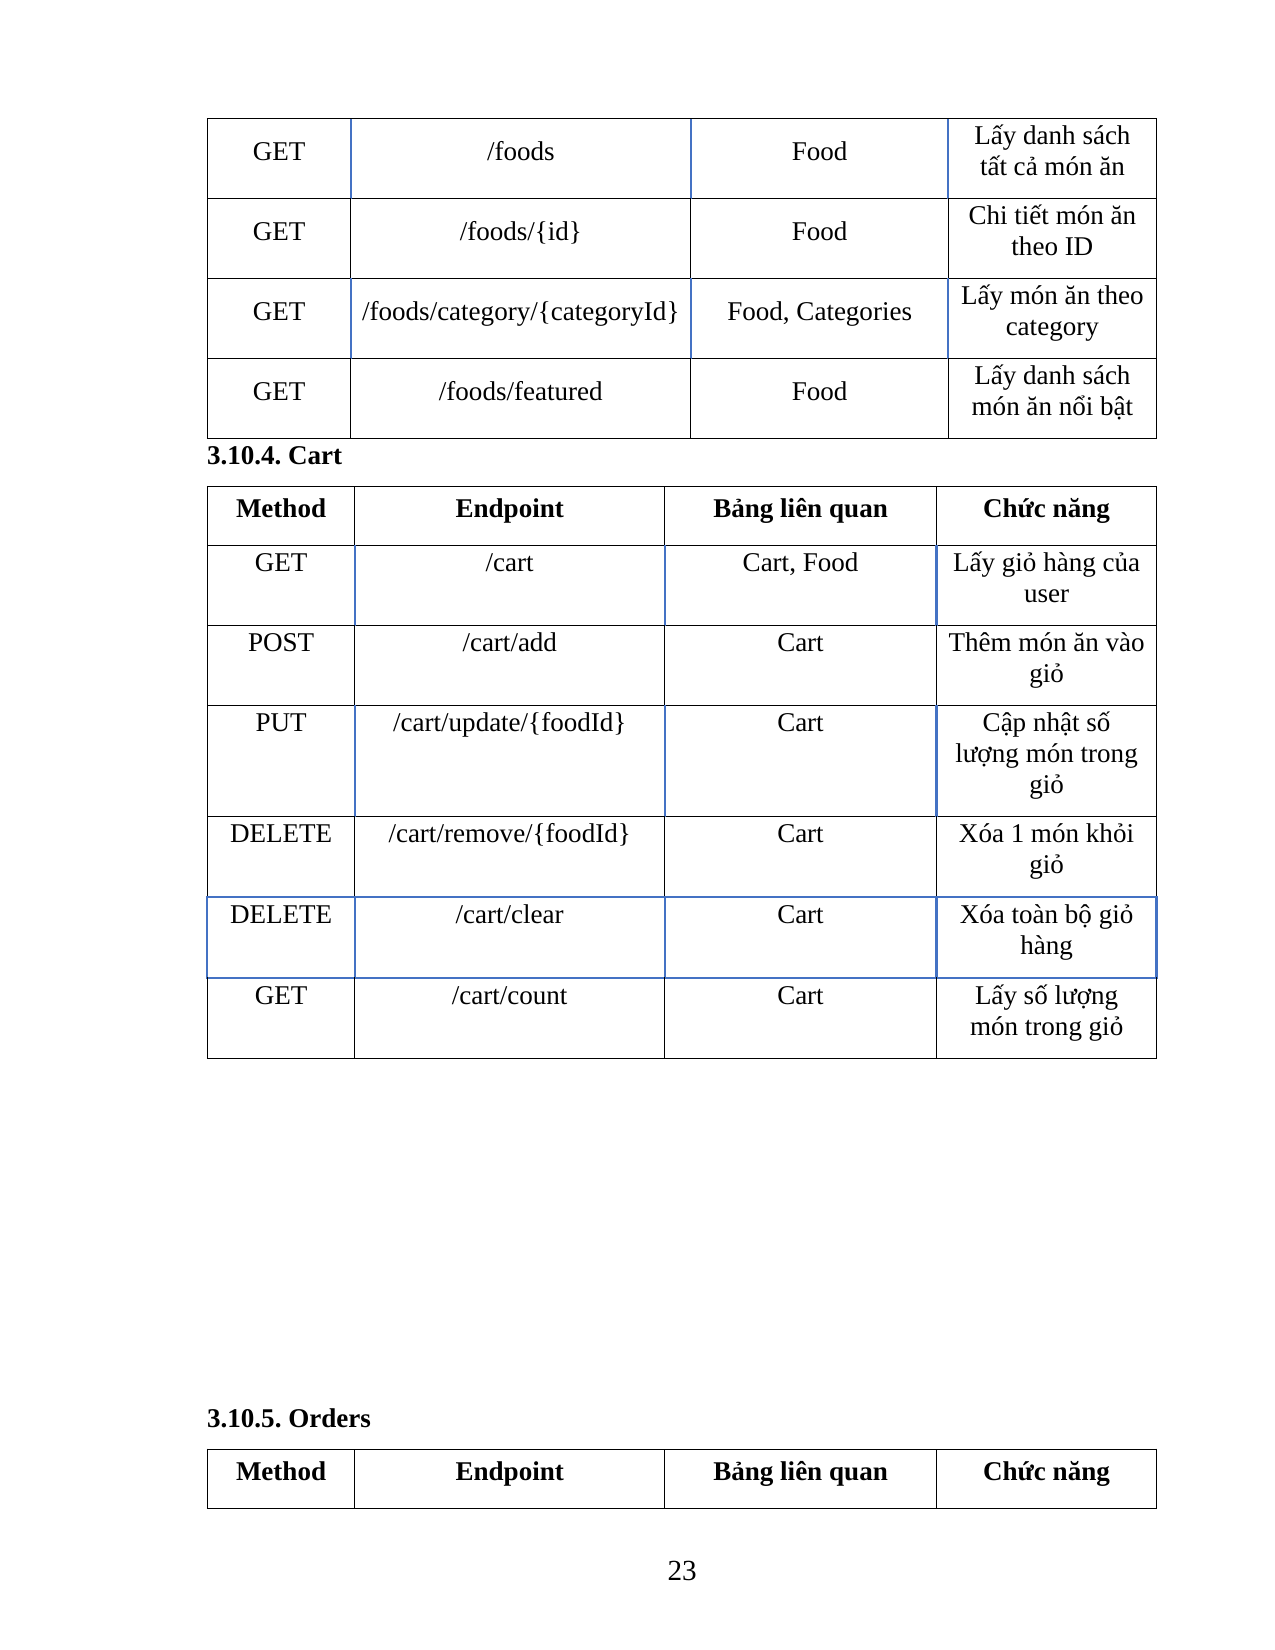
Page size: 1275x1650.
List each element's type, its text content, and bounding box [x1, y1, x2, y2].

table_header Bảng liên quan [665, 487, 936, 545]
table_cell Xóa toàn bộ giỏ hàng [938, 898, 1155, 977]
table_cell Chi tiết món ăn theo ID [949, 199, 1156, 278]
table_cell Food [691, 199, 948, 278]
table_header Endpoint [355, 1450, 664, 1507]
table_cell /cart/count [355, 979, 664, 1058]
table_cell /foods [352, 119, 690, 198]
table_cell Cart [665, 817, 936, 896]
table_cell GET [208, 279, 350, 358]
table_cell PUT [208, 706, 354, 816]
table_cell GET [208, 979, 354, 1058]
table_cell Cart [666, 706, 935, 816]
table_cell DELETE [208, 898, 354, 977]
table_cell Cart, Food [666, 546, 935, 625]
table_header Method [208, 487, 354, 545]
table_cell GET [208, 546, 354, 625]
table_cell /cart/add [355, 626, 664, 705]
text 3.10.5. Orders [207, 1402, 1157, 1433]
table_header Chức năng [937, 487, 1156, 545]
table_cell Lấy giỏ hàng của user [938, 546, 1156, 625]
table_cell GET [208, 359, 350, 438]
table_cell /foods/featured [351, 359, 690, 438]
table_cell Food [691, 359, 948, 438]
table_cell Lấy số lượng món trong giỏ [937, 979, 1156, 1058]
table_header Chức năng [937, 1450, 1156, 1507]
table_header Method [208, 1450, 354, 1507]
table_cell Cập nhật số lượng món trong giỏ [938, 706, 1156, 816]
table_cell /foods/category/{categoryId} [352, 279, 690, 358]
table_cell /foods/{id} [351, 199, 690, 278]
table_cell Cart [666, 898, 935, 977]
table_cell Food, Categories [692, 279, 947, 358]
table_cell /cart/update/{foodId} [356, 706, 664, 816]
table_cell Xóa 1 món khỏi giỏ [937, 817, 1156, 896]
table_cell POST [208, 626, 354, 705]
table_cell /cart/remove/{foodId} [355, 817, 664, 896]
text 3.10.4. Cart [207, 439, 1157, 470]
table_cell Lấy món ăn theo category [949, 279, 1156, 358]
table_cell GET [208, 119, 350, 198]
table_cell Cart [665, 626, 936, 705]
table_cell GET [208, 199, 350, 278]
table_cell /cart [356, 546, 664, 625]
table_header Endpoint [355, 487, 664, 545]
table_cell Food [692, 119, 947, 198]
table_header Bảng liên quan [665, 1450, 936, 1507]
table_cell /cart/clear [356, 898, 664, 977]
table_cell DELETE [208, 817, 354, 896]
table_cell Lấy danh sách tất cả món ăn [949, 119, 1156, 198]
table_cell Thêm món ăn vào giỏ [937, 626, 1156, 705]
table_cell Cart [665, 979, 936, 1058]
table_cell Lấy danh sách món ăn nổi bật [949, 359, 1156, 438]
